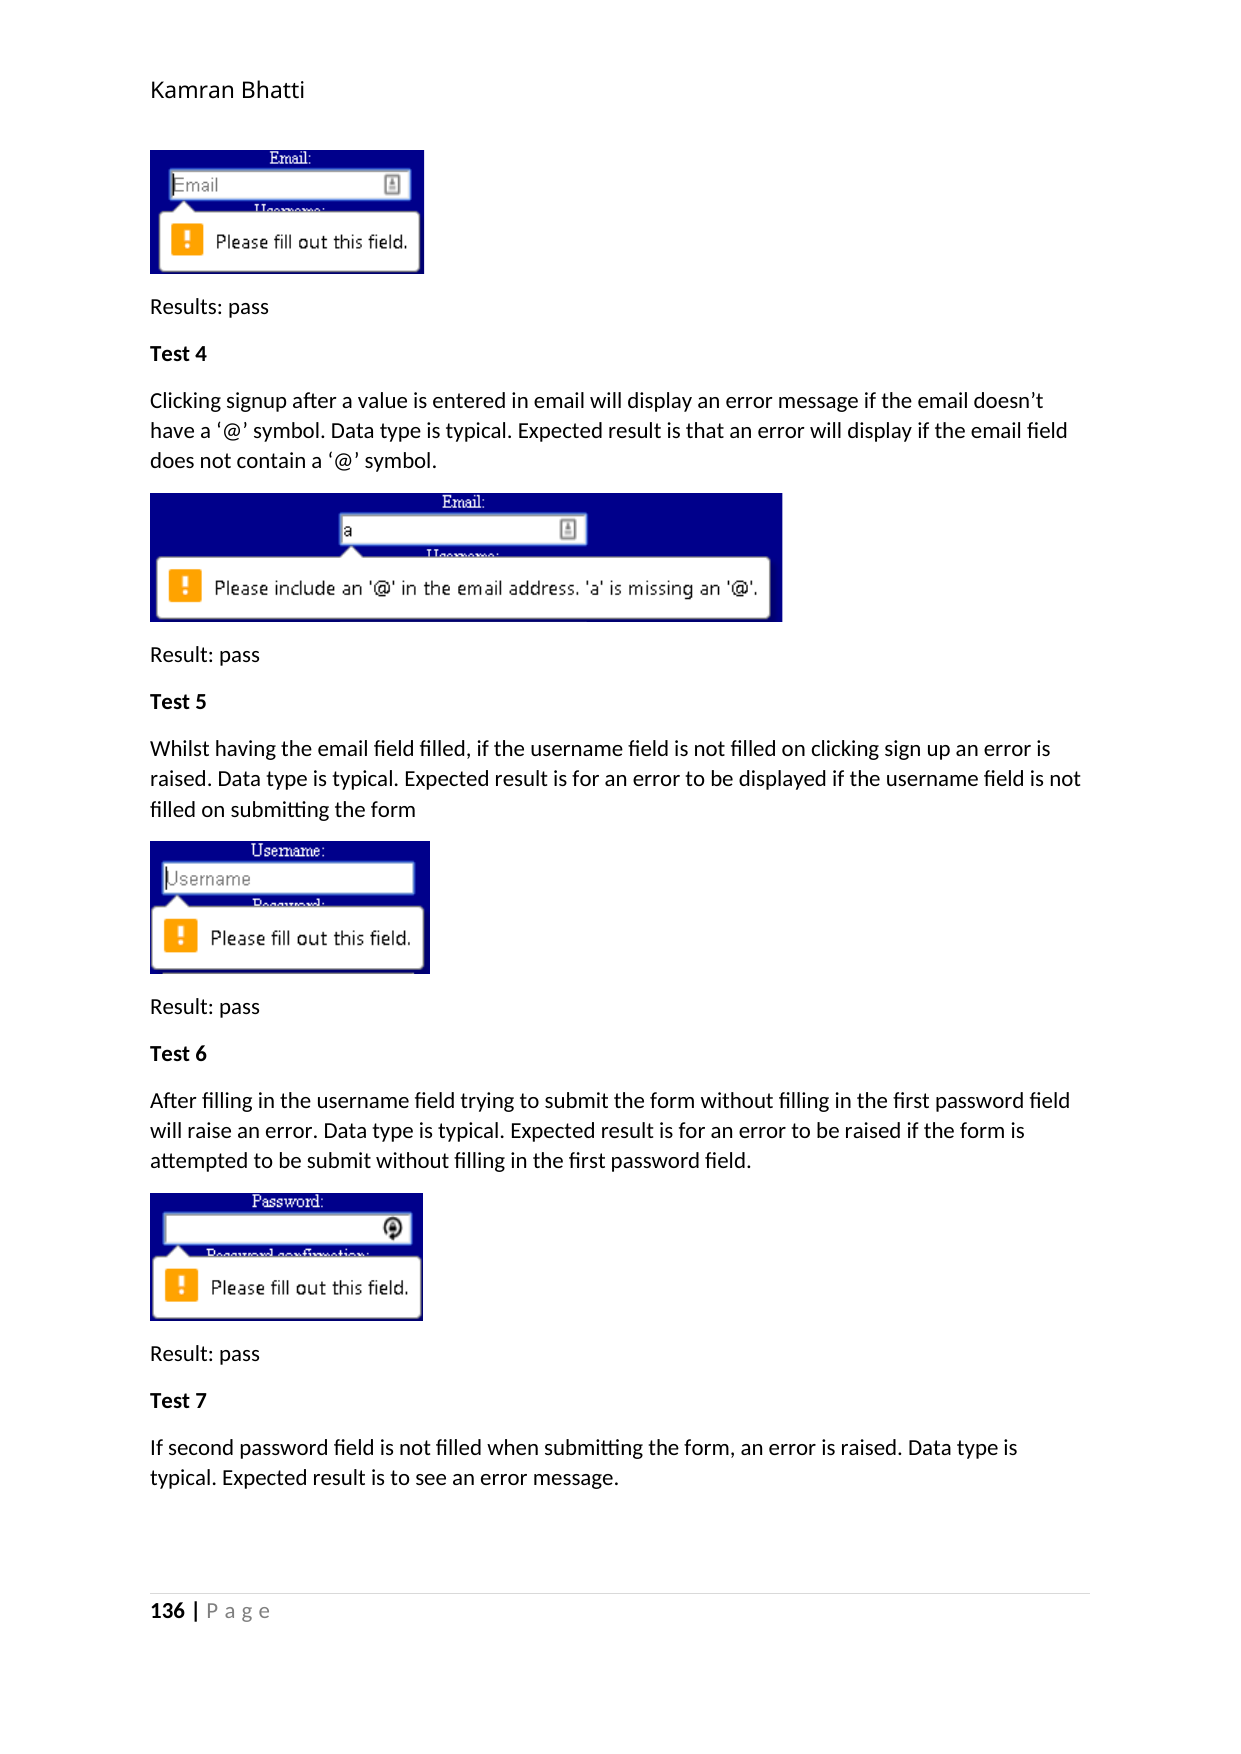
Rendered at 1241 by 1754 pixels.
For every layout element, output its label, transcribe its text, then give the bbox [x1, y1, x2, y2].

text If second password field is not filled when submitting the form, an error is raised. Data type is typical. Expected result is to see an error message. [150, 1433, 1090, 1491]
text Whilst having the email field filled, if the username field is not filled on clicking sign up an error is raised. Data type is typical. Expected result is for an error to be displayed if the username field is not filled on submitting the form [150, 734, 1090, 823]
text Test 5 [150, 687, 1090, 716]
text After filling in the username field trying to submit the form without filling in the first password field will raise an error. Data type is typical. Expected result is for an error to be raised if the form is attempted to be submit without filling in the first password field. [150, 1086, 1090, 1174]
text Test 6 [150, 1039, 1090, 1067]
picture [150, 493, 783, 622]
picture [150, 841, 430, 974]
picture [150, 1193, 423, 1321]
text Result: pass [150, 1339, 1090, 1367]
text Test 4 [150, 339, 1090, 367]
text Result: pass [150, 992, 1090, 1020]
text Results: pass [150, 292, 1090, 320]
text Clicking signup after a value is entered in email will display an error message if the email doesn’t have a ‘@’ symbol. Data type is typical. Expected result is that an error will display if the email field does not contain a ‘@’ symbol. [150, 386, 1090, 474]
text Test 7 [150, 1386, 1090, 1414]
text Result: pass [150, 641, 1090, 669]
picture [150, 150, 425, 274]
